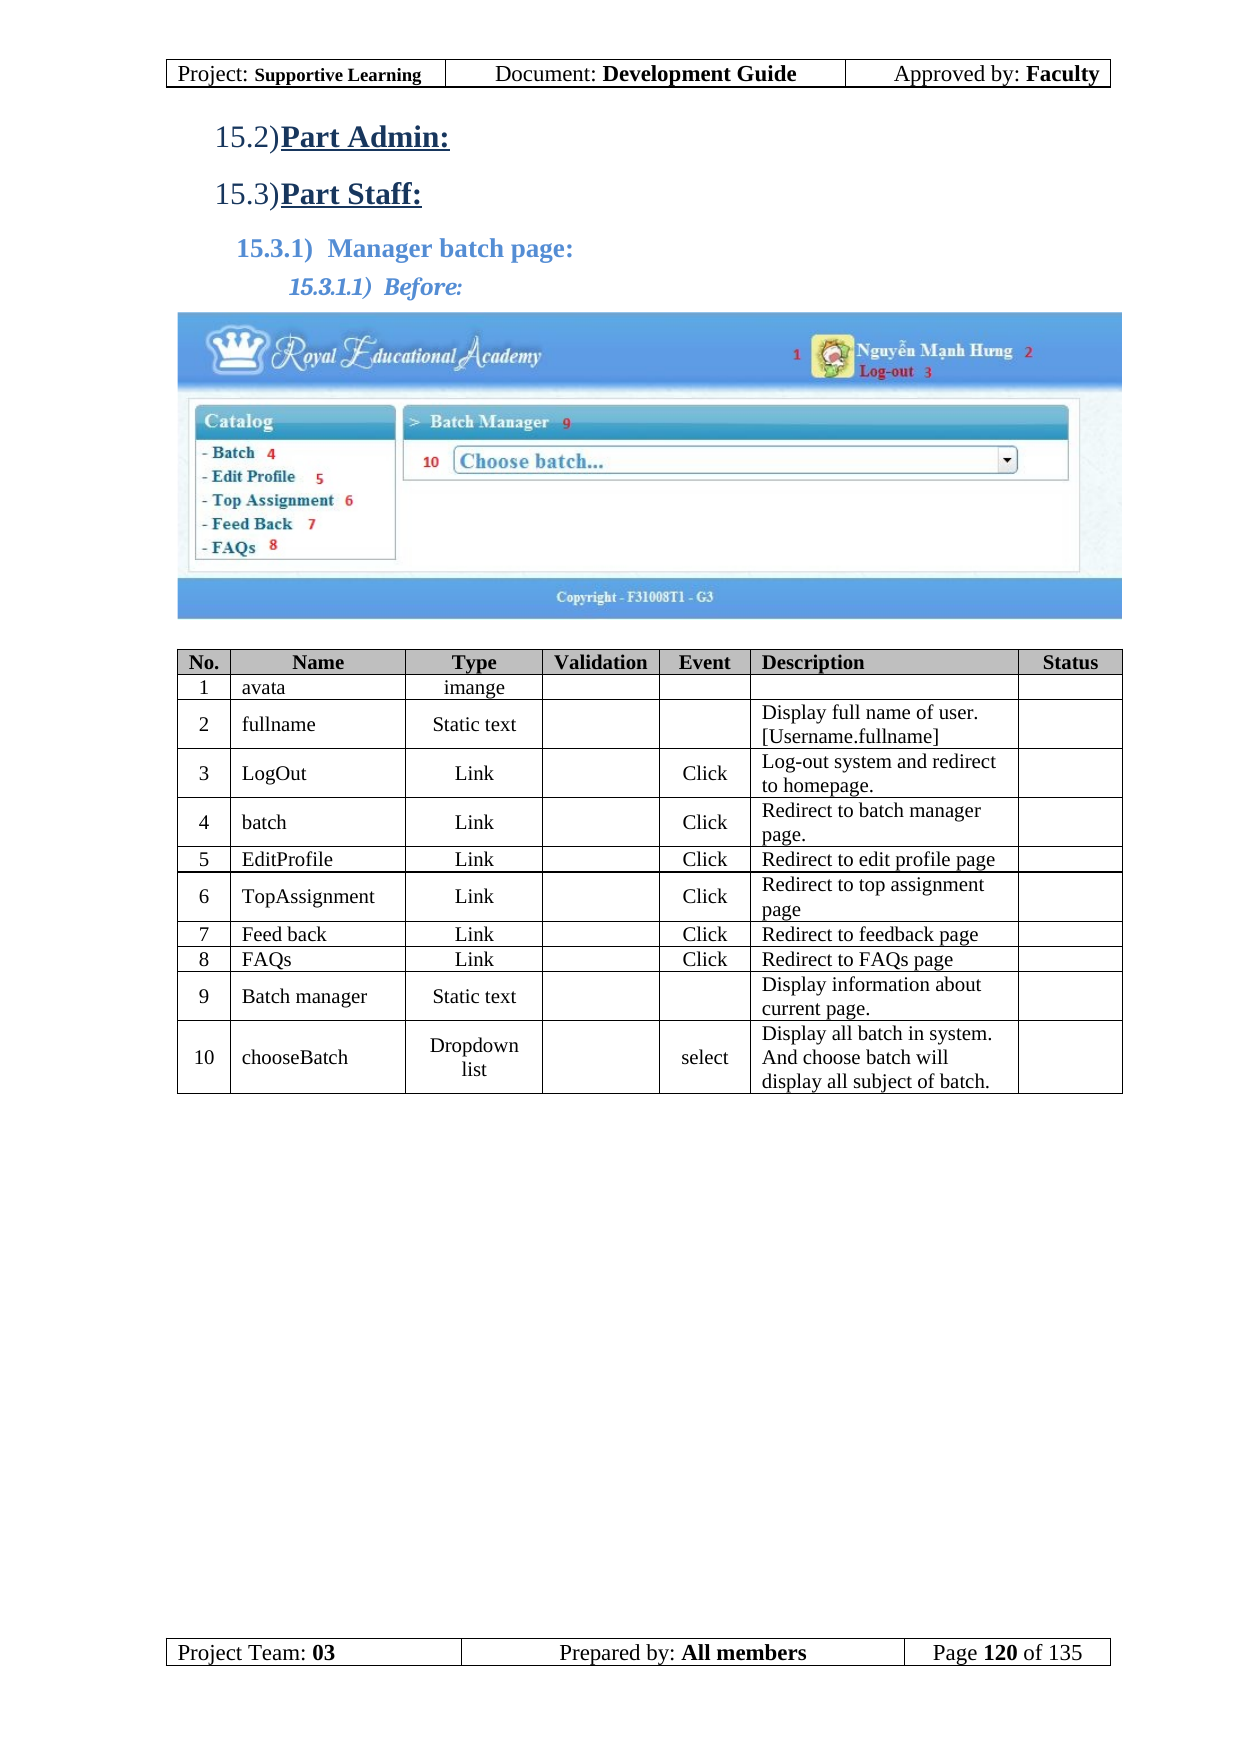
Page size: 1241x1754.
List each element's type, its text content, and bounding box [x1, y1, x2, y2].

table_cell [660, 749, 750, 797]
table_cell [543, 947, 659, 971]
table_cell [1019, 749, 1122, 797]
text Part Admin: [214, 118, 1122, 154]
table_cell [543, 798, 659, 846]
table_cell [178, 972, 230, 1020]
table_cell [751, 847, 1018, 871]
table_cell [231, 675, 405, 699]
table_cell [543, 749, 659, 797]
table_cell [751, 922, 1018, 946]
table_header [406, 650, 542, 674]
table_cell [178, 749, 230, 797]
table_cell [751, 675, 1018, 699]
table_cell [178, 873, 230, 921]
text Part Staff: [214, 175, 1122, 211]
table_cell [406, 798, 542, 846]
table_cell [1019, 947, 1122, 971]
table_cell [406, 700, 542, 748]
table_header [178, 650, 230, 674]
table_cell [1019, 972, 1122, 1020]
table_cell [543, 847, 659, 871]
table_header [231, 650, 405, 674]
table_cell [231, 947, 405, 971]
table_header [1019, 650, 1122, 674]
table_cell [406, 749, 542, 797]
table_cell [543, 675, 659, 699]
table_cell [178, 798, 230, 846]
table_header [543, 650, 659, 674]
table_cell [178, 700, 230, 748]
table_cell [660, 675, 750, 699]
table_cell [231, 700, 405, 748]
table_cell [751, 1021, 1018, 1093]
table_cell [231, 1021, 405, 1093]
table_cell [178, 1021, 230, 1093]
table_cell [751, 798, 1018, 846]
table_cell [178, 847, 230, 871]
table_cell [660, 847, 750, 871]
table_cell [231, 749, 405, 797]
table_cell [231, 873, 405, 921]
text Before: [289, 273, 1122, 302]
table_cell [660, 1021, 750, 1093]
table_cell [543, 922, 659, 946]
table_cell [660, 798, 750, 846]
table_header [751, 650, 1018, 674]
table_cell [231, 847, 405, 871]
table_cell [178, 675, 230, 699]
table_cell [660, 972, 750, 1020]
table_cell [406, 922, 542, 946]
text Manager batch page: [236, 232, 1122, 263]
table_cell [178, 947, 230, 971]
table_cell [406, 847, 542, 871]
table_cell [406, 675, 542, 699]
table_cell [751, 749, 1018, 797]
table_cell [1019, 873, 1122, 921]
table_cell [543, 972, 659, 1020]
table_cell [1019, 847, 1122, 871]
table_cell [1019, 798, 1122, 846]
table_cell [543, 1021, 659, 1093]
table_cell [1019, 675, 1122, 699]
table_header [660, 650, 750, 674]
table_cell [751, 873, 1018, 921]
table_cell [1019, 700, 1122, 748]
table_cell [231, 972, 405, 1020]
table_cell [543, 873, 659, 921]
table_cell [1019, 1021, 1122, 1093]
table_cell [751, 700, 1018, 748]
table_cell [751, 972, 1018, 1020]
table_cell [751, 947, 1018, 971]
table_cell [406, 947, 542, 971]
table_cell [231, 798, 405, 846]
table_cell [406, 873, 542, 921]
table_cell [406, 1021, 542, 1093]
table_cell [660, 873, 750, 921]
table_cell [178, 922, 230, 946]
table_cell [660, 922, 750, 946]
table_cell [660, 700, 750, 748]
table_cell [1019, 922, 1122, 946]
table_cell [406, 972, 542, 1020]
picture [177, 312, 1122, 620]
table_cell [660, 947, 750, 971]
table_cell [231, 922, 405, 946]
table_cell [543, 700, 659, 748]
